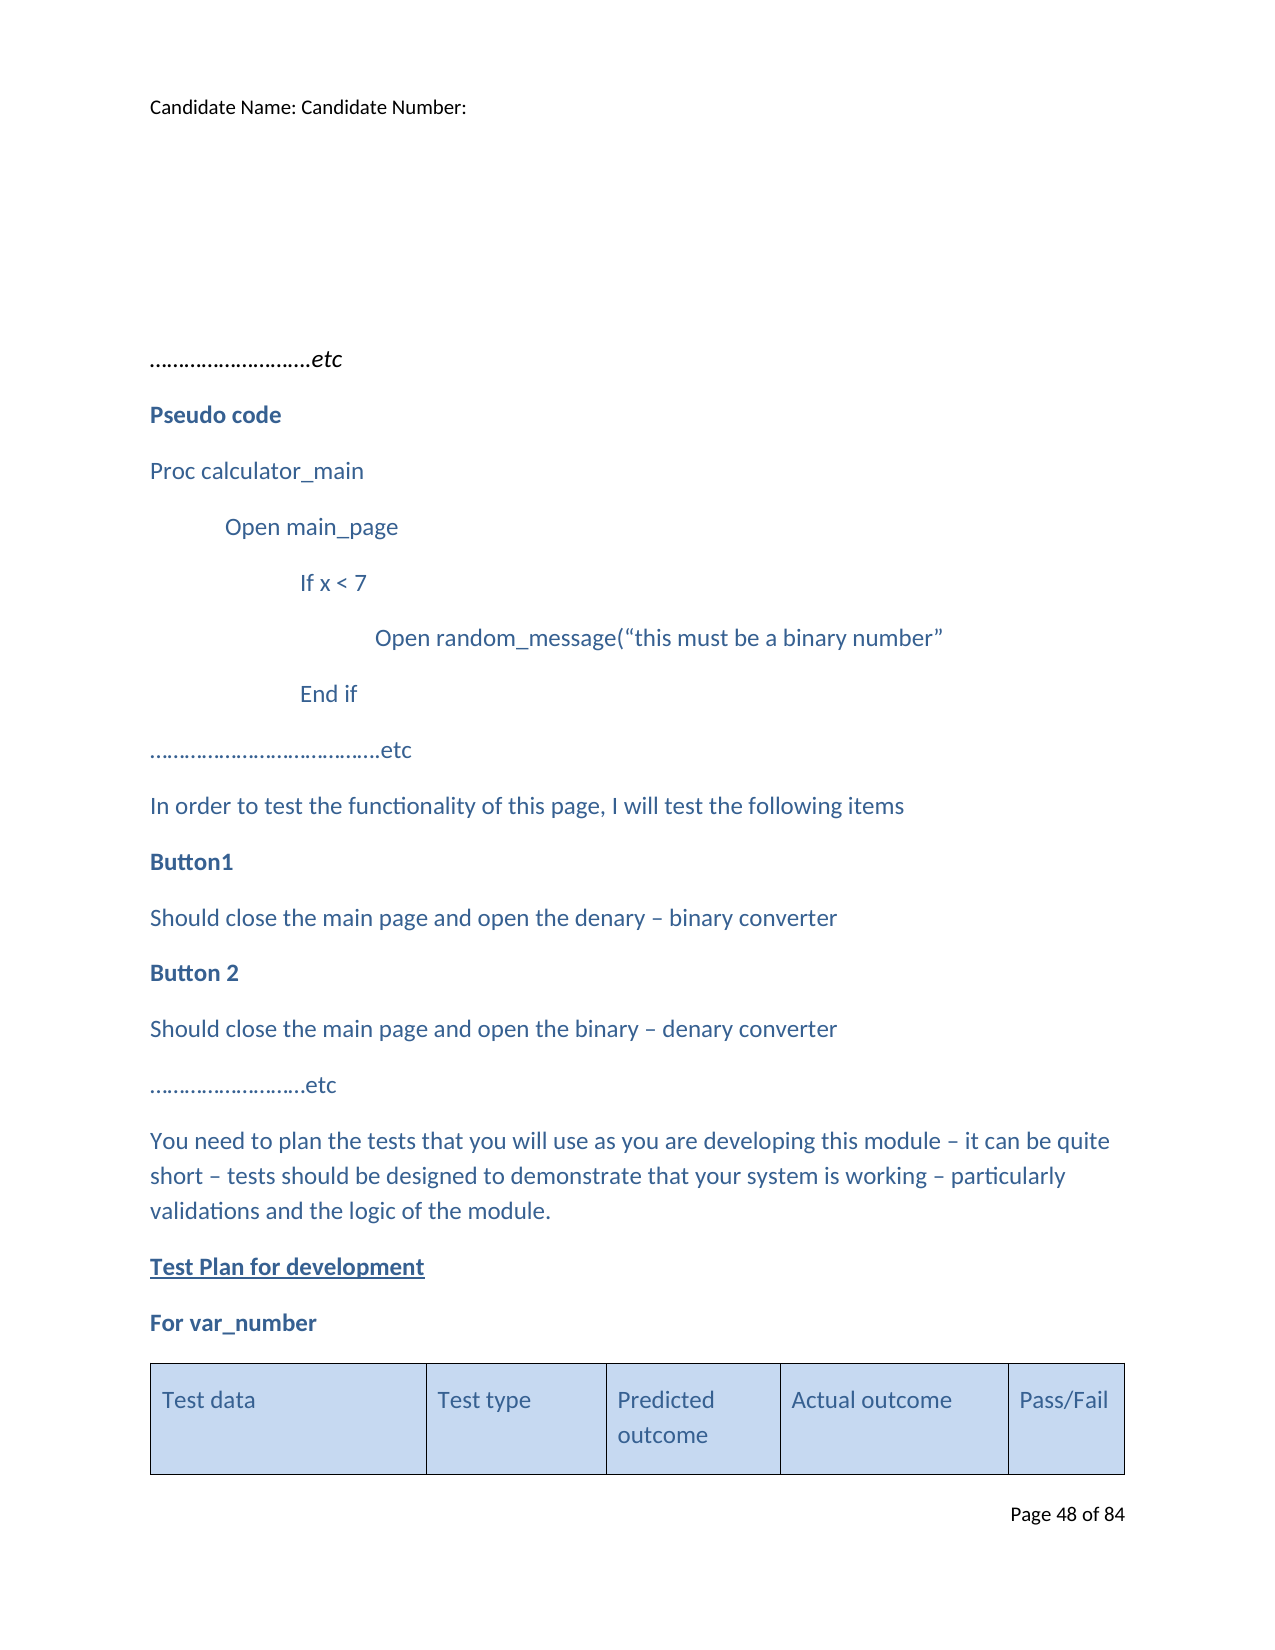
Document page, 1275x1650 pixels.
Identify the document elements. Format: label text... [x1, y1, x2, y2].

text ……………………….etc [150, 343, 1125, 374]
text If x < 7 [150, 567, 1125, 597]
table_header Pass/Fail [1009, 1364, 1124, 1474]
table_header Test type [427, 1364, 606, 1474]
text Proc calculator_main [150, 455, 1125, 486]
text Pseudo code [150, 399, 1125, 430]
text For var_number [150, 1307, 1125, 1337]
text ………………………………….etc [150, 734, 1125, 765]
text Test Plan for development [150, 1251, 1125, 1281]
text ………………………etc [150, 1069, 1125, 1100]
text End if [150, 678, 1125, 709]
text Open main_page [150, 511, 1125, 541]
text Button 2 [150, 957, 1125, 988]
text Should close the main page and open the binary – denary converter [150, 1013, 1125, 1044]
text Button1 [150, 846, 1125, 876]
table_header Actual outcome [781, 1364, 1008, 1474]
text Should close the main page and open the denary – binary converter [150, 902, 1125, 932]
table_header Predicted outcome [607, 1364, 780, 1474]
table_header Test data [151, 1364, 426, 1474]
text In order to test the functionality of this page, I will test the following items [150, 790, 1125, 821]
text Open random_message(“this must be a binary number” [150, 622, 1125, 653]
text You need to plan the tests that you will use as you are developing this module – it can be quite short – tests should be designed to demonstrate that your system is working – particularly validations and the logic of the module. [150, 1125, 1125, 1226]
